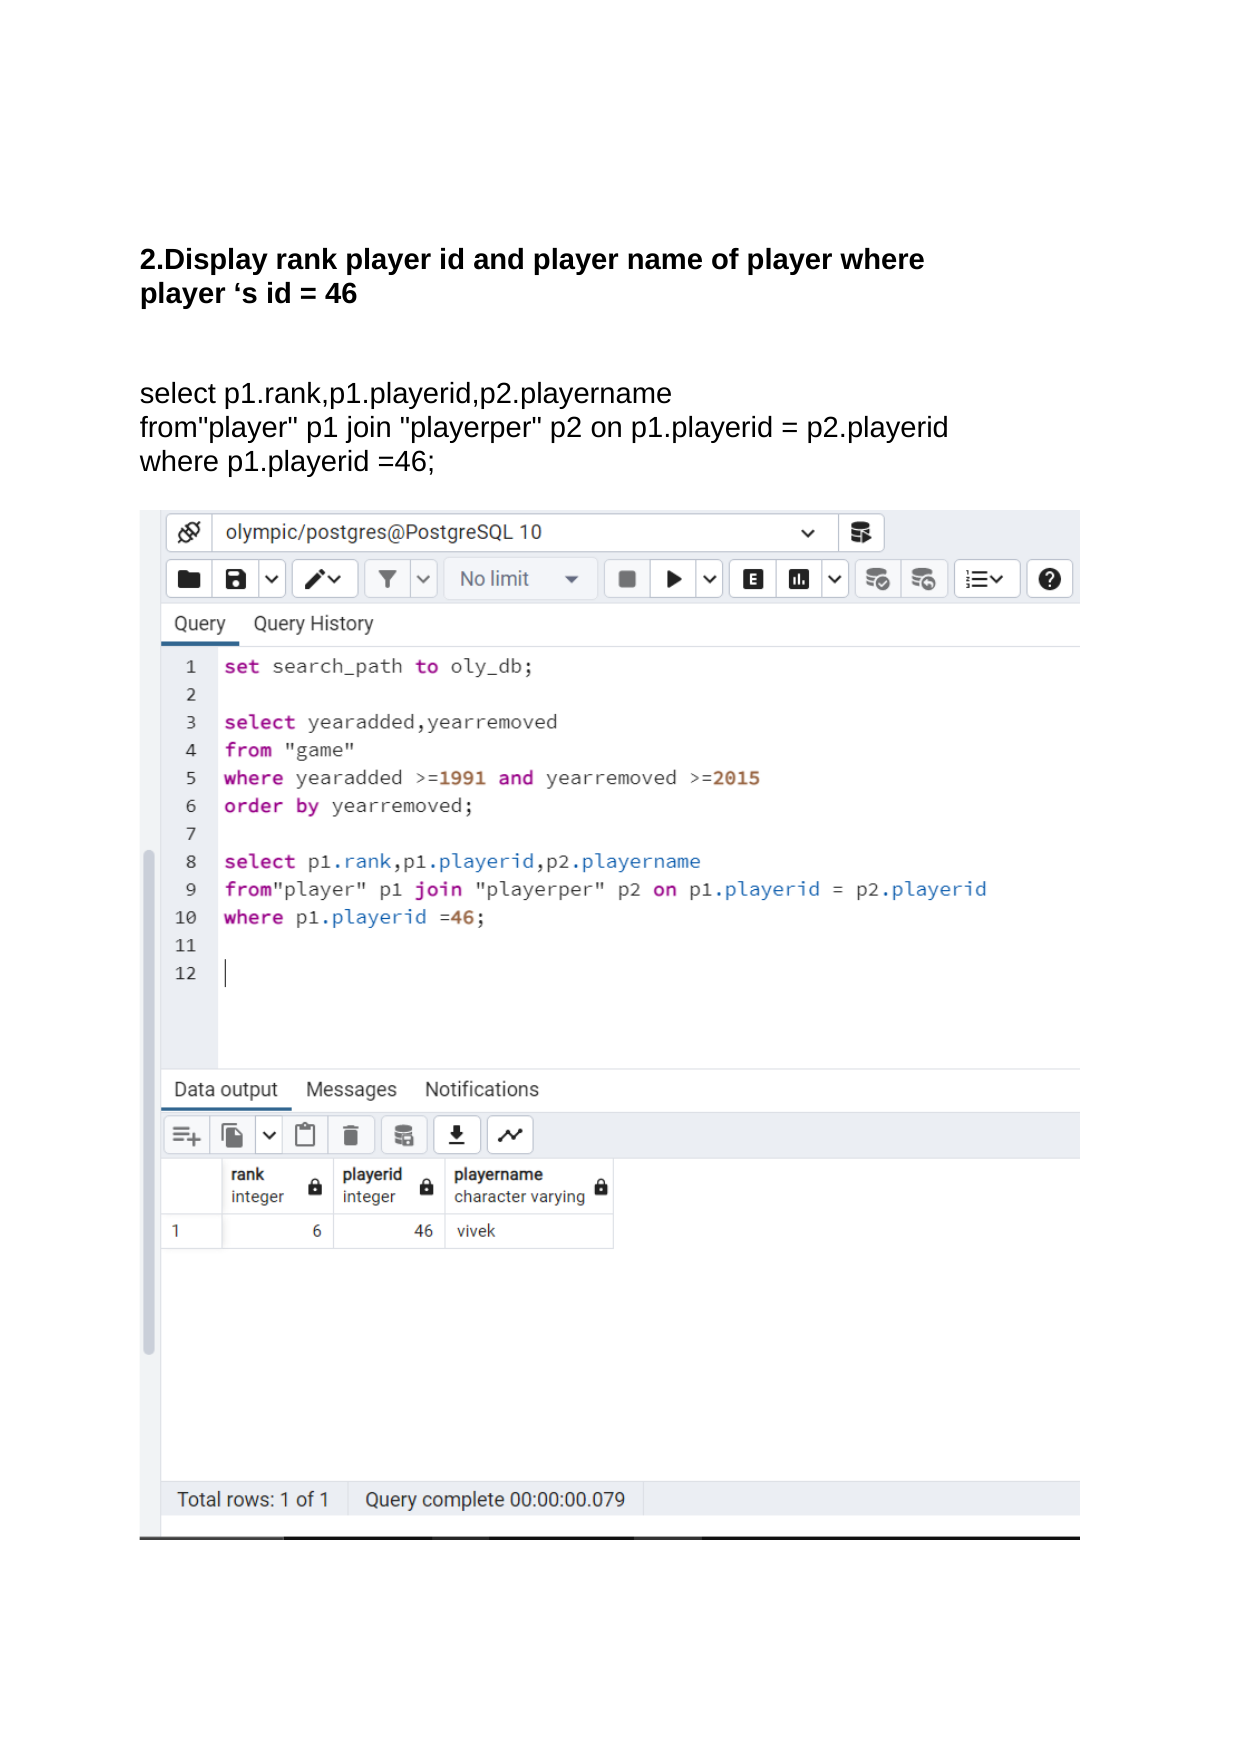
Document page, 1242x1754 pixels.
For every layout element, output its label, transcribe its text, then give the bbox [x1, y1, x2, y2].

picture [139, 510, 1080, 1540]
text 2.Display rank player id and player name of player where player ‘s id = 46 [139, 242, 983, 309]
text from"player" p1 join "playerper" p2 on p1.playerid = p2.playerid [139, 410, 983, 443]
text select p1.rank,p1.playerid,p2.playername [139, 376, 983, 410]
text where p1.playerid =46; [139, 443, 983, 477]
